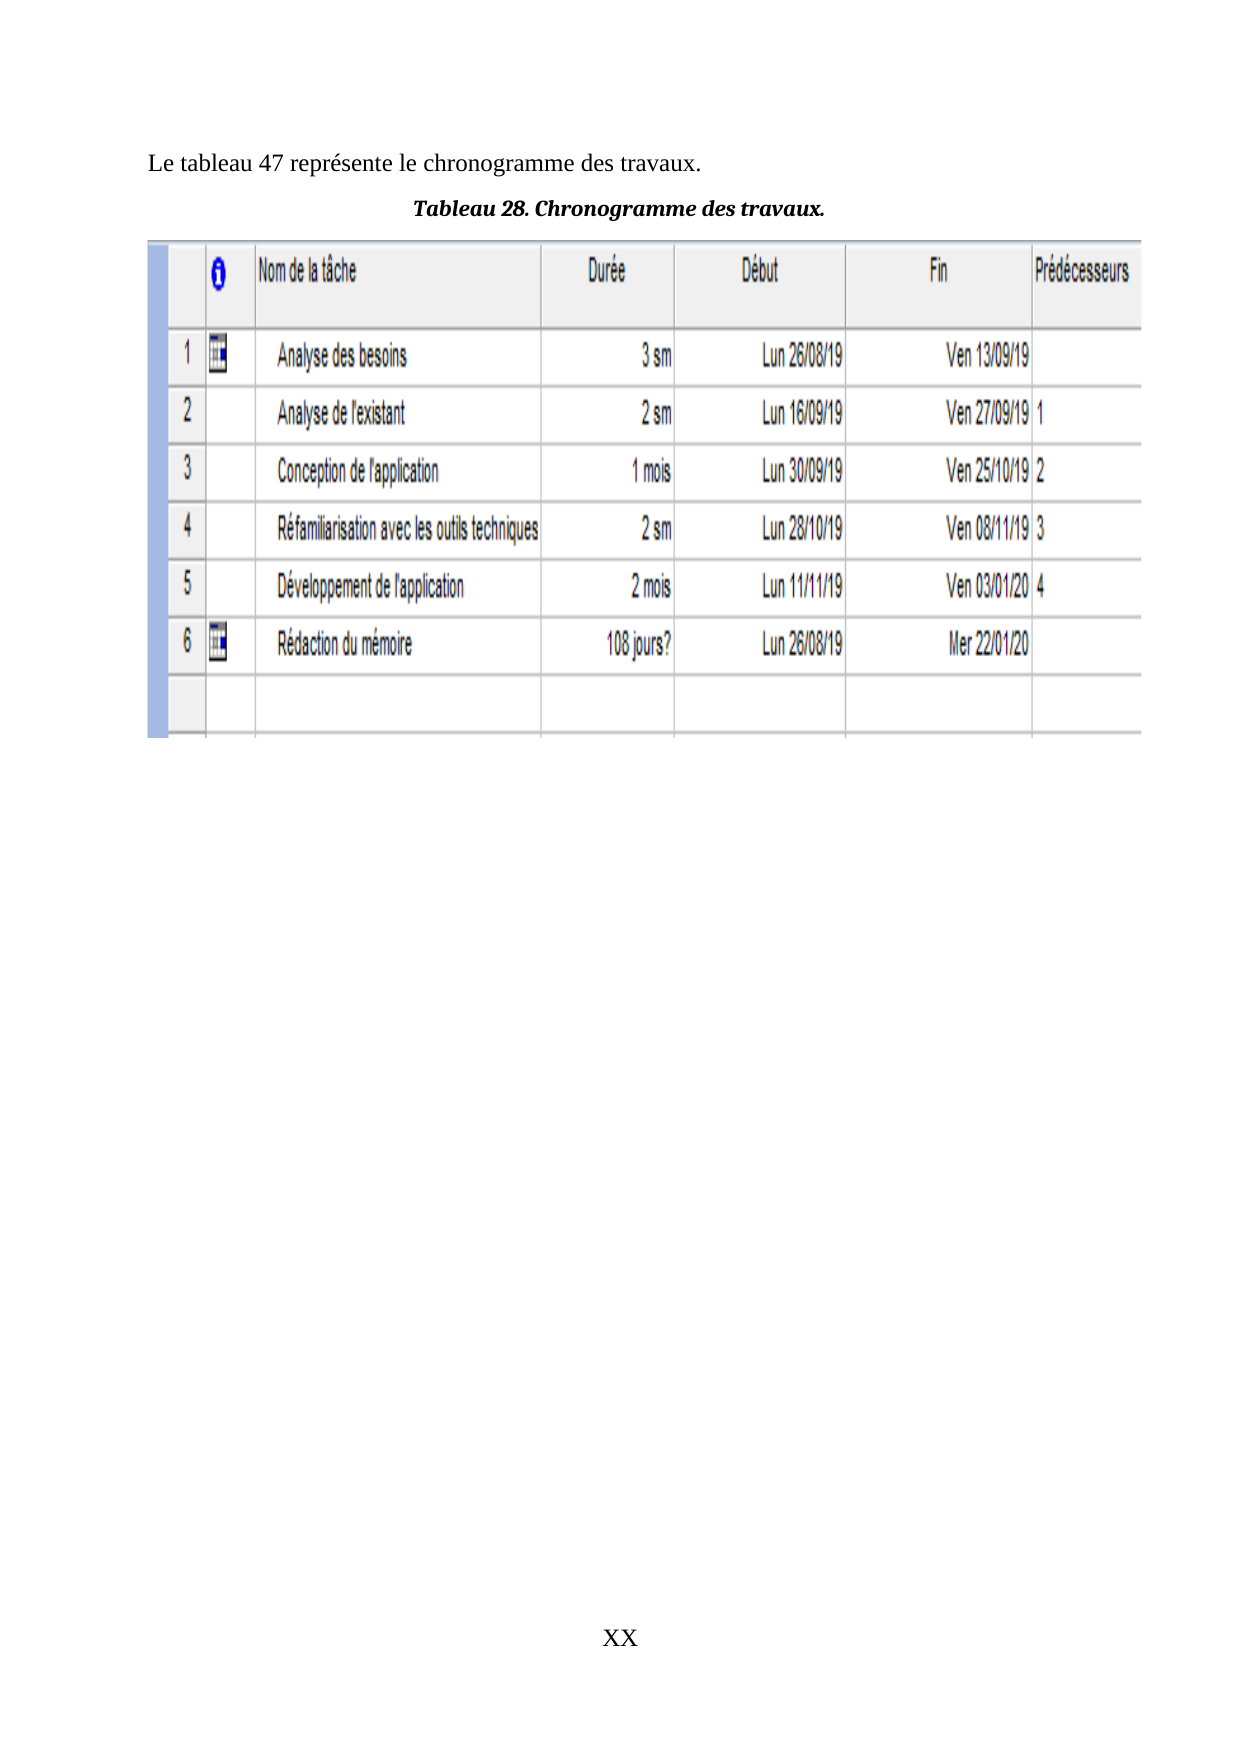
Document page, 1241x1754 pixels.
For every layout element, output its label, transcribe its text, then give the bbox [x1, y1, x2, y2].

text Le tableau 47 représente le chronogramme des travaux. [148, 148, 1092, 176]
picture [147, 240, 1142, 738]
